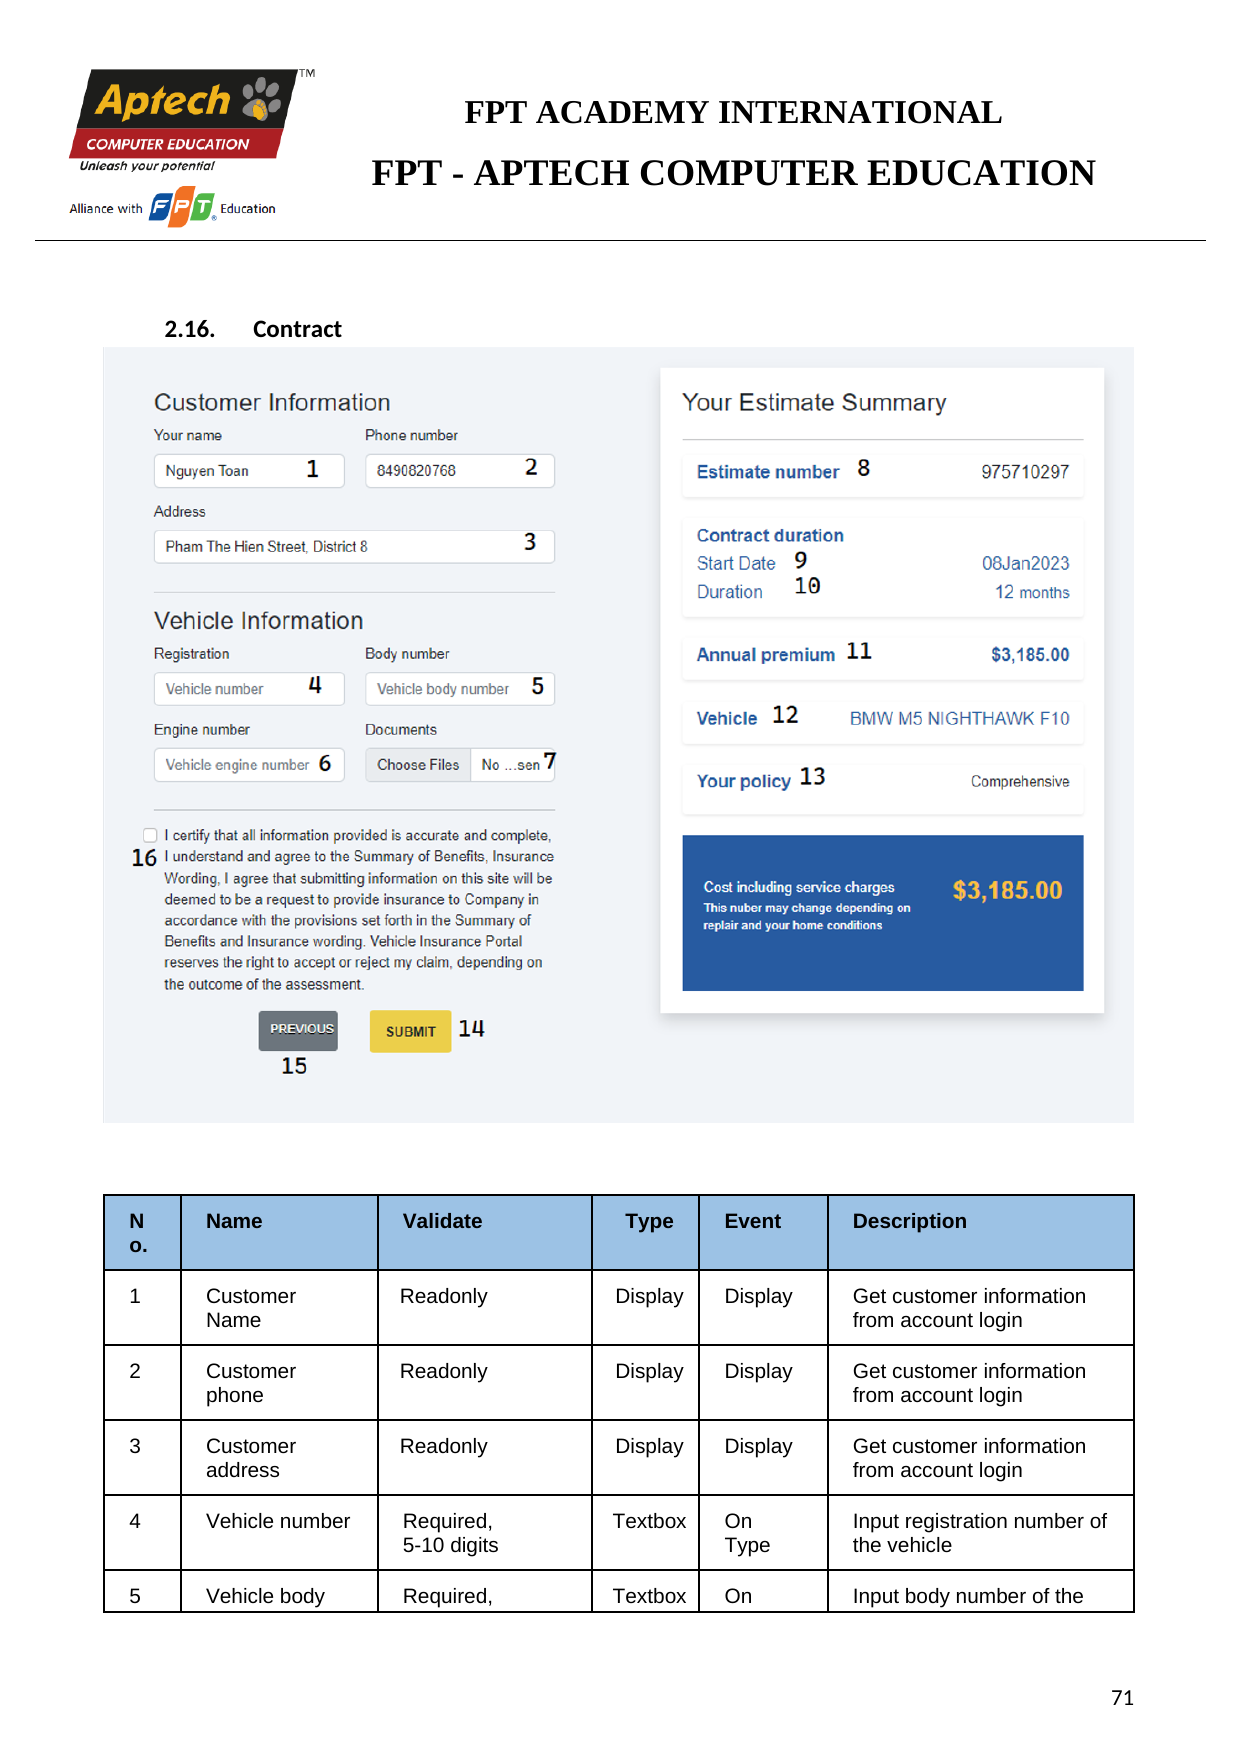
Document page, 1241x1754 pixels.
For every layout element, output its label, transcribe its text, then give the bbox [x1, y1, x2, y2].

table_cell Textbox [593, 1496, 698, 1569]
table_cell Display [593, 1346, 698, 1419]
table_header Validate [379, 1196, 591, 1269]
table_cell 2 [105, 1346, 180, 1419]
table_cell Vehicle body number [182, 1571, 377, 1611]
table_header Description [829, 1196, 1133, 1269]
table_cell Readonly [379, 1271, 591, 1344]
table_cell Required, 6-20 characters not contain the specials [379, 1571, 591, 1611]
table_cell Display [700, 1346, 827, 1419]
table_cell Display [593, 1271, 698, 1344]
table_cell 4 [105, 1496, 180, 1569]
table_cell Textbox [593, 1571, 698, 1611]
table_cell Customer phone [182, 1346, 377, 1419]
table_cell On Type [700, 1496, 827, 1569]
table_cell Display [700, 1421, 827, 1494]
table_cell 3 [105, 1421, 180, 1494]
table_cell Input registration number of the vehicle [829, 1496, 1133, 1569]
table_cell Readonly [379, 1421, 591, 1494]
table_cell Readonly [379, 1346, 591, 1419]
table_cell Customer address [182, 1421, 377, 1494]
table_header Name [182, 1196, 377, 1269]
picture [65, 62, 318, 232]
table_cell Get customer information from account login [829, 1421, 1133, 1494]
table_cell Vehicle number [182, 1496, 377, 1569]
table_cell Display [700, 1271, 827, 1344]
table_header Event [700, 1196, 827, 1269]
table_header No. [105, 1196, 180, 1269]
picture [103, 347, 1134, 1123]
table_cell Get customer information from account login [829, 1346, 1133, 1419]
table_cell On Type [700, 1571, 827, 1611]
table_cell Required, 5-10 digits [379, 1496, 591, 1569]
table_cell 1 [105, 1271, 180, 1344]
table_cell 5 [105, 1571, 180, 1611]
table_cell Customer Name [182, 1271, 377, 1344]
subtitle Contract [216, 313, 1134, 343]
table_cell Display [593, 1421, 698, 1494]
table_cell Get customer information from account login [829, 1271, 1133, 1344]
table_header Type [593, 1196, 698, 1269]
table_cell Input body number of the vehicle [829, 1571, 1133, 1611]
